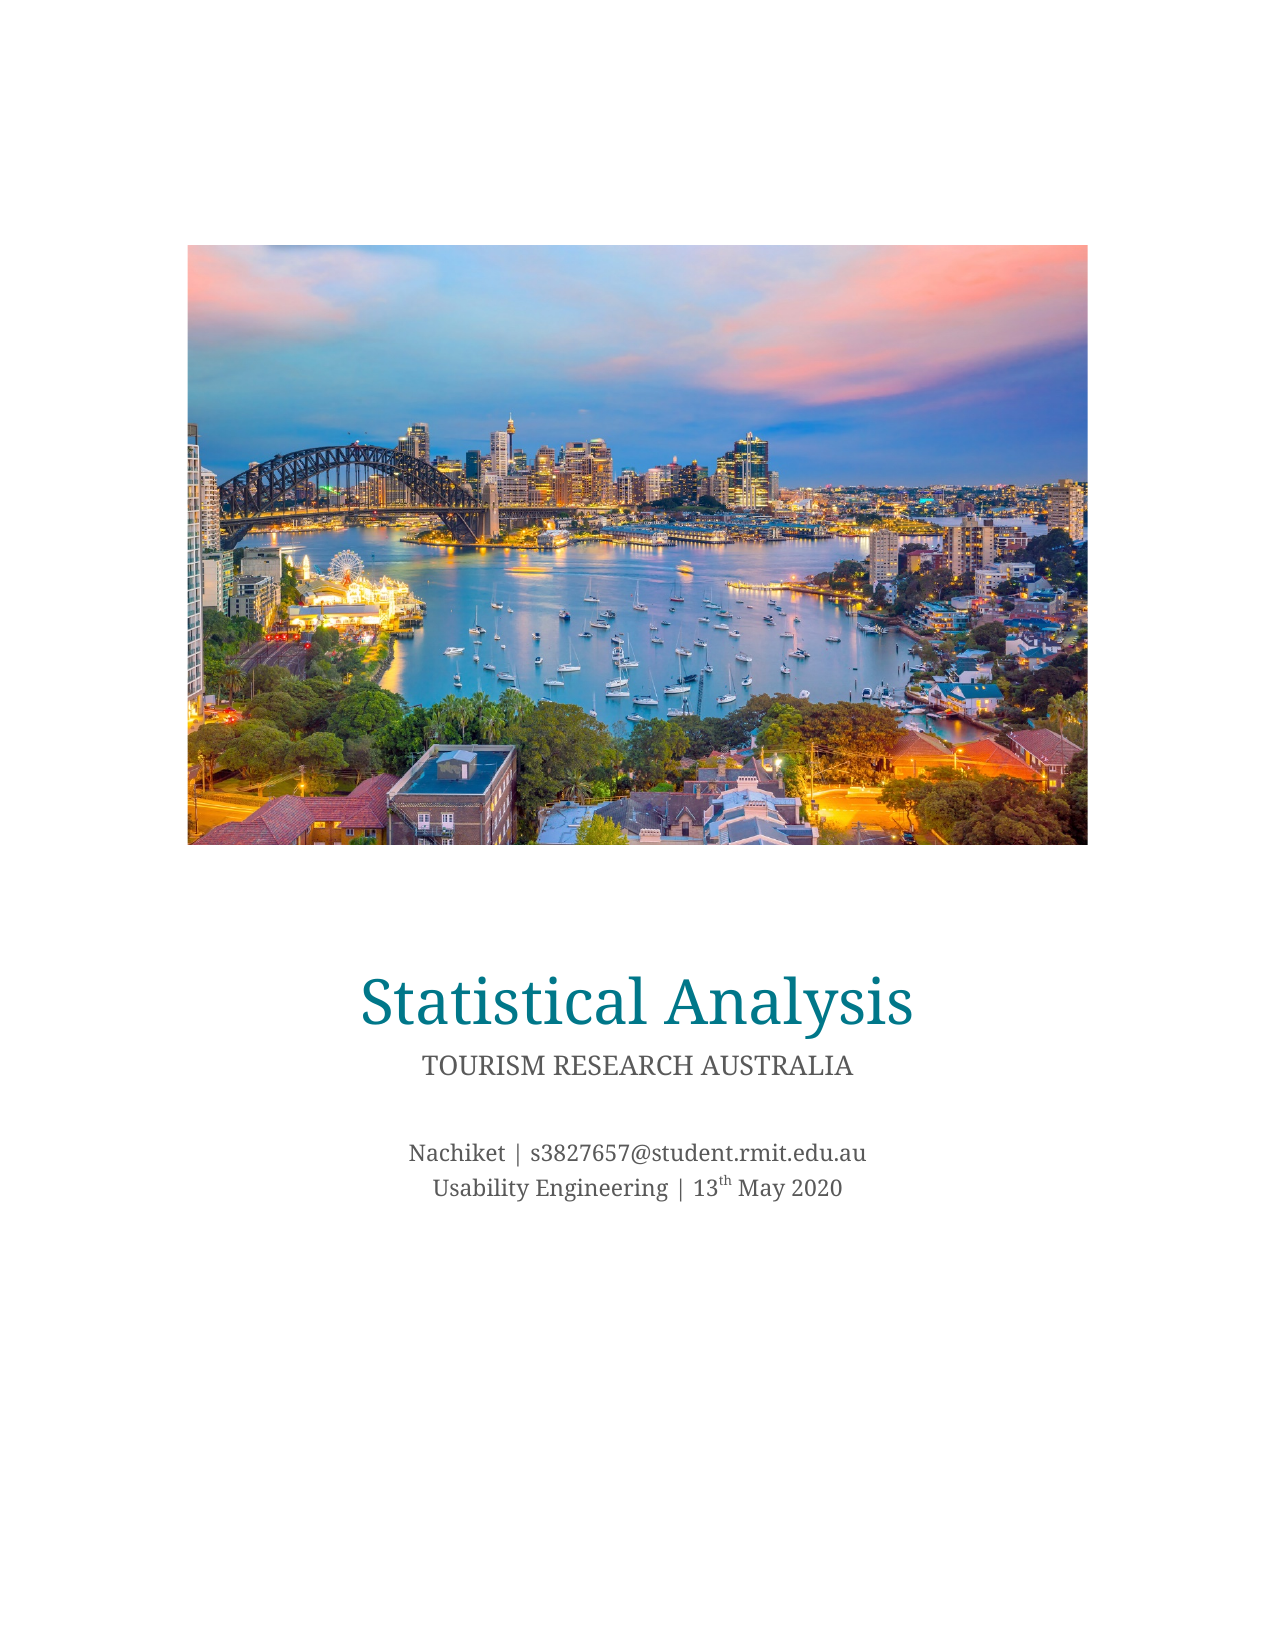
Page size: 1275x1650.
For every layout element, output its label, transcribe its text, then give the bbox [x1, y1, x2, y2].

title Statistical Analysis [187, 957, 1087, 1042]
picture [187, 245, 1088, 845]
subtitle Tourism Research Australia [187, 1047, 1087, 1083]
text Usability Engineering | 13th May 2020 [187, 1172, 1087, 1203]
text Nachiket | s3827657@student.rmit.edu.au [187, 1137, 1087, 1168]
